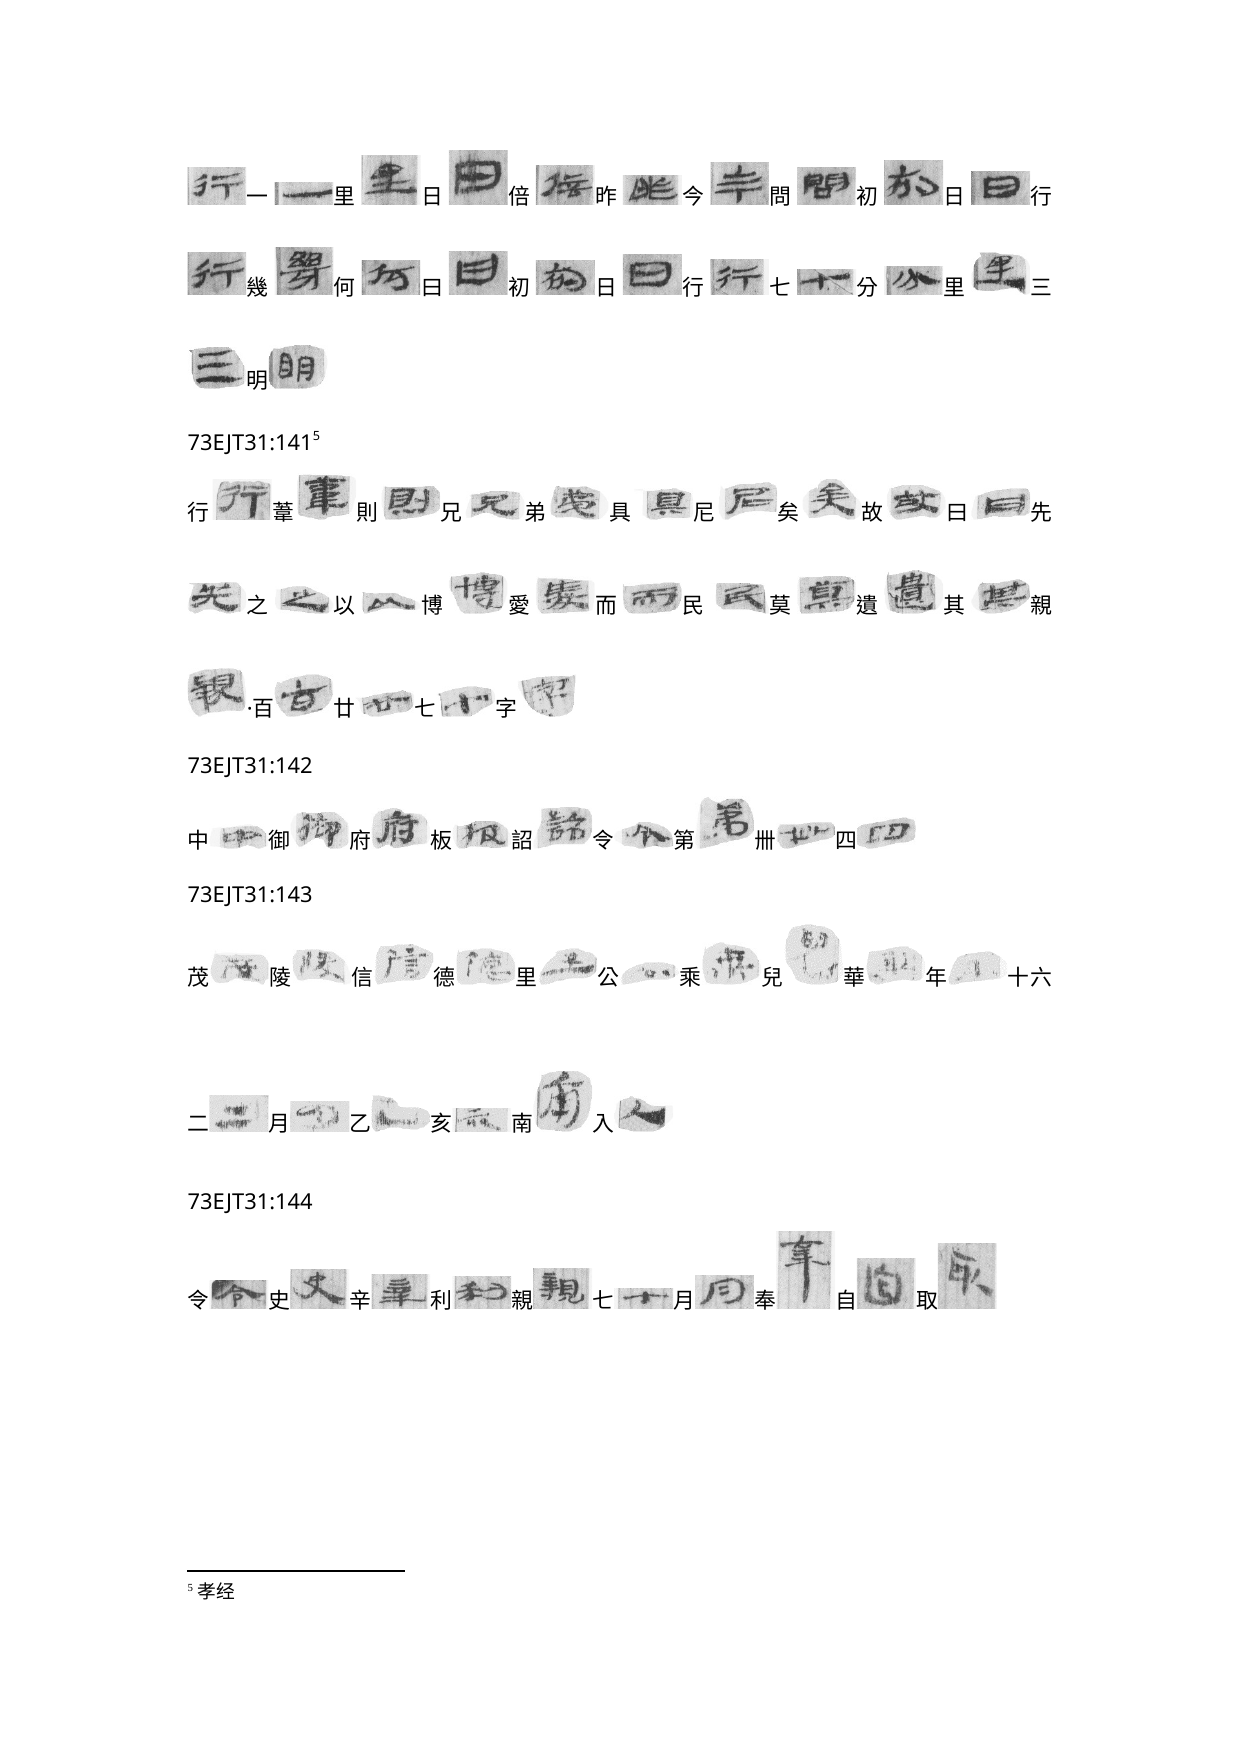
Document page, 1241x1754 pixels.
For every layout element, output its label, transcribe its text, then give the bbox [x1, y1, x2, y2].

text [187, 150, 1053, 410]
picture [210, 949, 270, 985]
picture [634, 488, 694, 520]
picture [718, 482, 778, 520]
picture [971, 171, 1031, 205]
text 73EJT31:143 [187, 877, 1053, 910]
picture [784, 924, 844, 985]
picture [381, 484, 441, 520]
picture [452, 821, 512, 849]
picture [856, 817, 916, 849]
picture [884, 160, 944, 205]
picture [274, 674, 334, 717]
picture [866, 946, 926, 985]
picture [797, 269, 857, 295]
picture [274, 182, 334, 205]
picture [448, 251, 508, 295]
picture [187, 347, 247, 389]
picture [971, 252, 1031, 295]
picture [274, 247, 334, 295]
picture [209, 1095, 269, 1132]
picture [971, 488, 1031, 520]
picture [290, 1269, 350, 1309]
picture [948, 951, 1008, 985]
picture [710, 583, 769, 614]
picture [614, 1288, 674, 1309]
picture [776, 1231, 836, 1309]
picture [187, 668, 247, 717]
picture [355, 690, 415, 717]
picture [374, 944, 434, 985]
picture [535, 165, 595, 205]
picture [971, 579, 1031, 614]
picture [884, 570, 944, 614]
picture [533, 1071, 593, 1132]
picture [614, 822, 674, 849]
picture [622, 254, 682, 295]
picture [268, 345, 328, 389]
picture [361, 260, 421, 295]
picture [856, 1258, 916, 1309]
picture [622, 582, 682, 614]
picture [538, 948, 598, 985]
text 行葦則兄弟具尼矣故曰先之以博愛而民莫遺其親·百廿七字 [187, 473, 1053, 733]
picture [937, 1243, 997, 1309]
picture [710, 162, 769, 205]
picture [292, 949, 352, 985]
picture [452, 1276, 512, 1309]
text 73EJT31:142 [187, 749, 1053, 782]
text 茂陵信德里公乘兒華年十六 二月乙亥南入 [187, 925, 1053, 1168]
picture [533, 1268, 593, 1309]
picture [448, 150, 508, 205]
picture [710, 259, 769, 295]
picture [209, 1280, 269, 1309]
picture [517, 674, 577, 717]
picture [361, 592, 421, 614]
picture [614, 1096, 674, 1132]
picture [797, 167, 857, 205]
picture [452, 1108, 512, 1132]
picture [371, 1274, 431, 1309]
picture [535, 260, 595, 295]
picture [436, 686, 496, 717]
text 73EJT31:141 [187, 426, 1053, 458]
picture [187, 252, 247, 295]
picture [802, 479, 862, 520]
picture [274, 586, 334, 614]
picture [549, 485, 609, 520]
picture [886, 485, 946, 520]
picture [371, 1093, 431, 1132]
picture [361, 155, 421, 205]
picture [448, 572, 508, 614]
picture [695, 796, 754, 849]
picture [297, 473, 357, 520]
picture [290, 812, 350, 849]
picture [212, 479, 272, 520]
picture [776, 822, 836, 849]
picture [620, 962, 680, 985]
picture [187, 167, 247, 205]
picture [533, 807, 593, 849]
text 73EJT31:144 [187, 1184, 1053, 1217]
picture [702, 942, 762, 985]
picture [535, 576, 595, 614]
picture [884, 266, 944, 295]
picture [290, 1101, 350, 1132]
picture [187, 582, 247, 614]
picture [622, 175, 682, 205]
picture [456, 948, 516, 985]
picture [371, 808, 431, 849]
picture [209, 824, 269, 849]
picture [797, 576, 857, 614]
picture [695, 1275, 754, 1309]
picture [465, 491, 525, 520]
